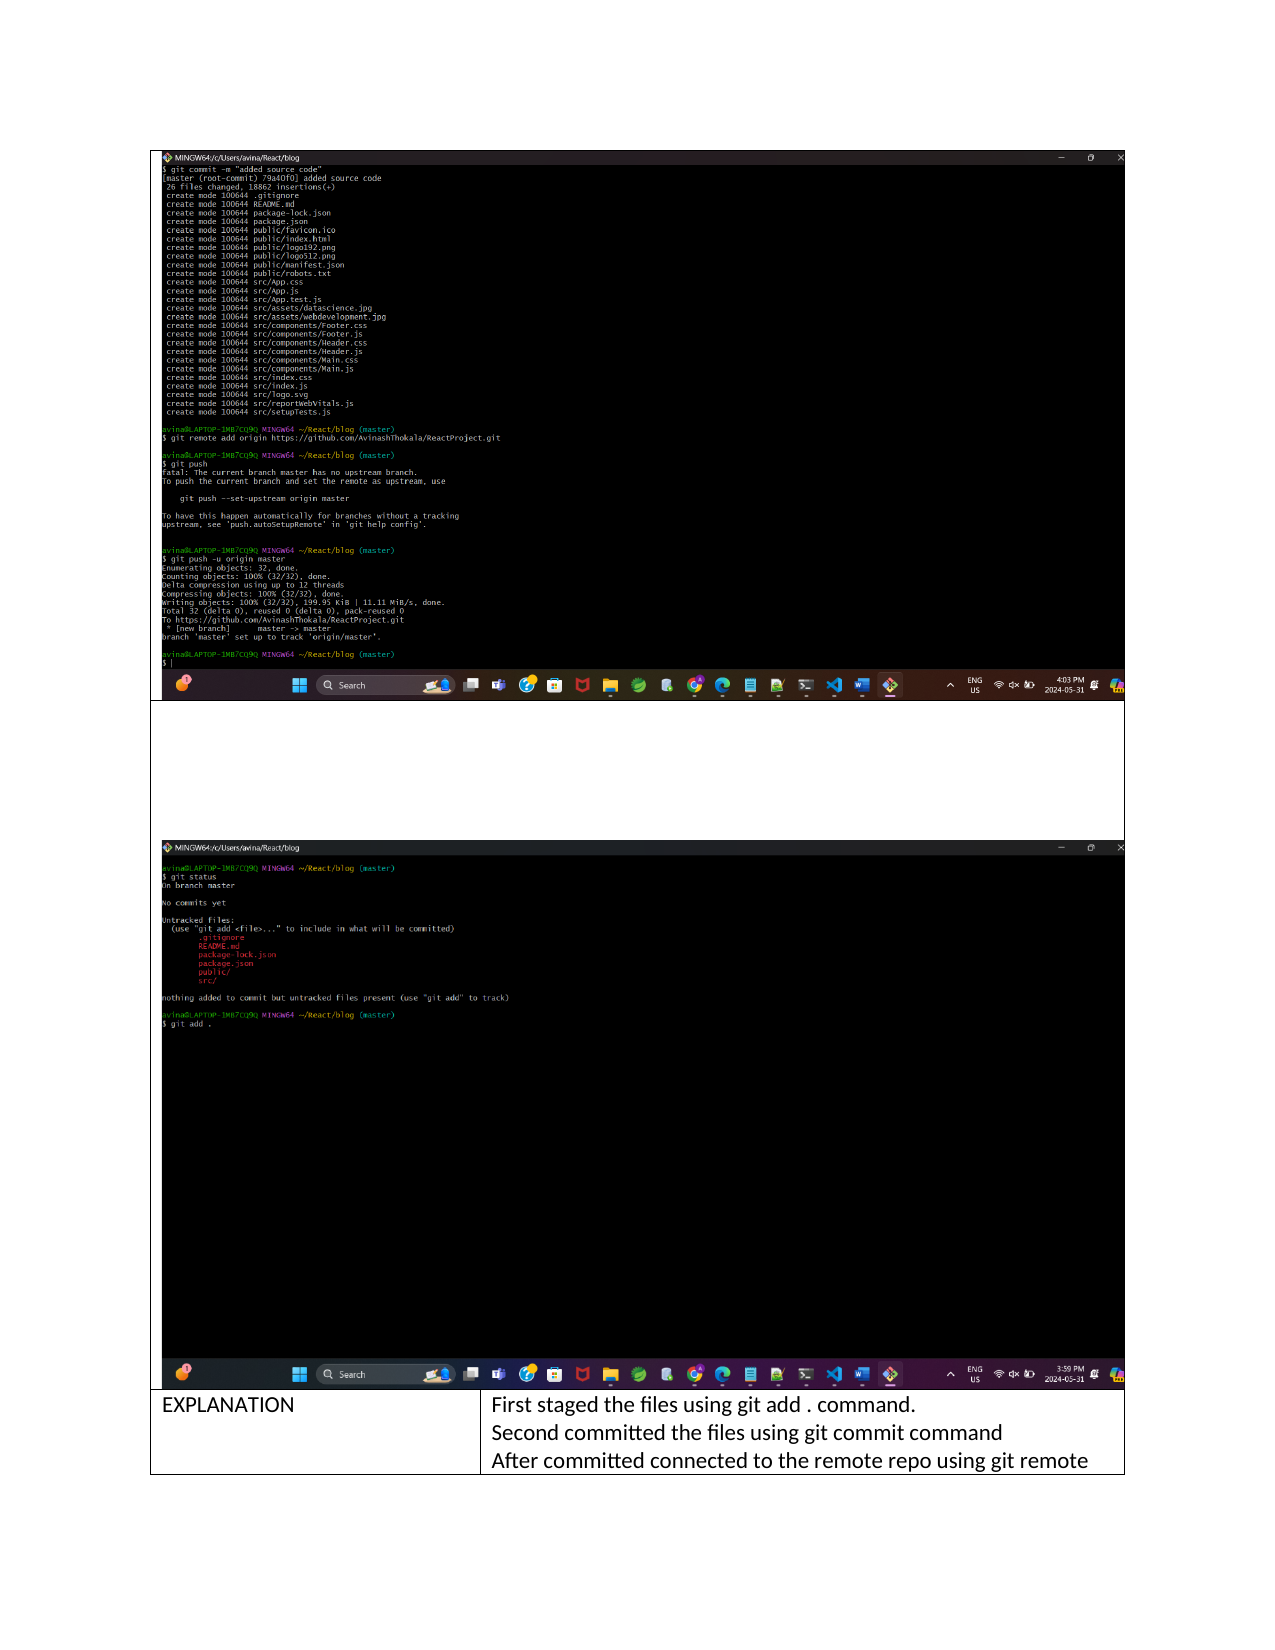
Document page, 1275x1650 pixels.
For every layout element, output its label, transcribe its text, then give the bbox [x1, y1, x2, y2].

picture [161, 151, 1125, 700]
picture [161, 840, 1125, 1389]
table_cell EXPLANATION [151, 1390, 480, 1474]
table_cell [151, 701, 1124, 1389]
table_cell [481, 1390, 1124, 1474]
